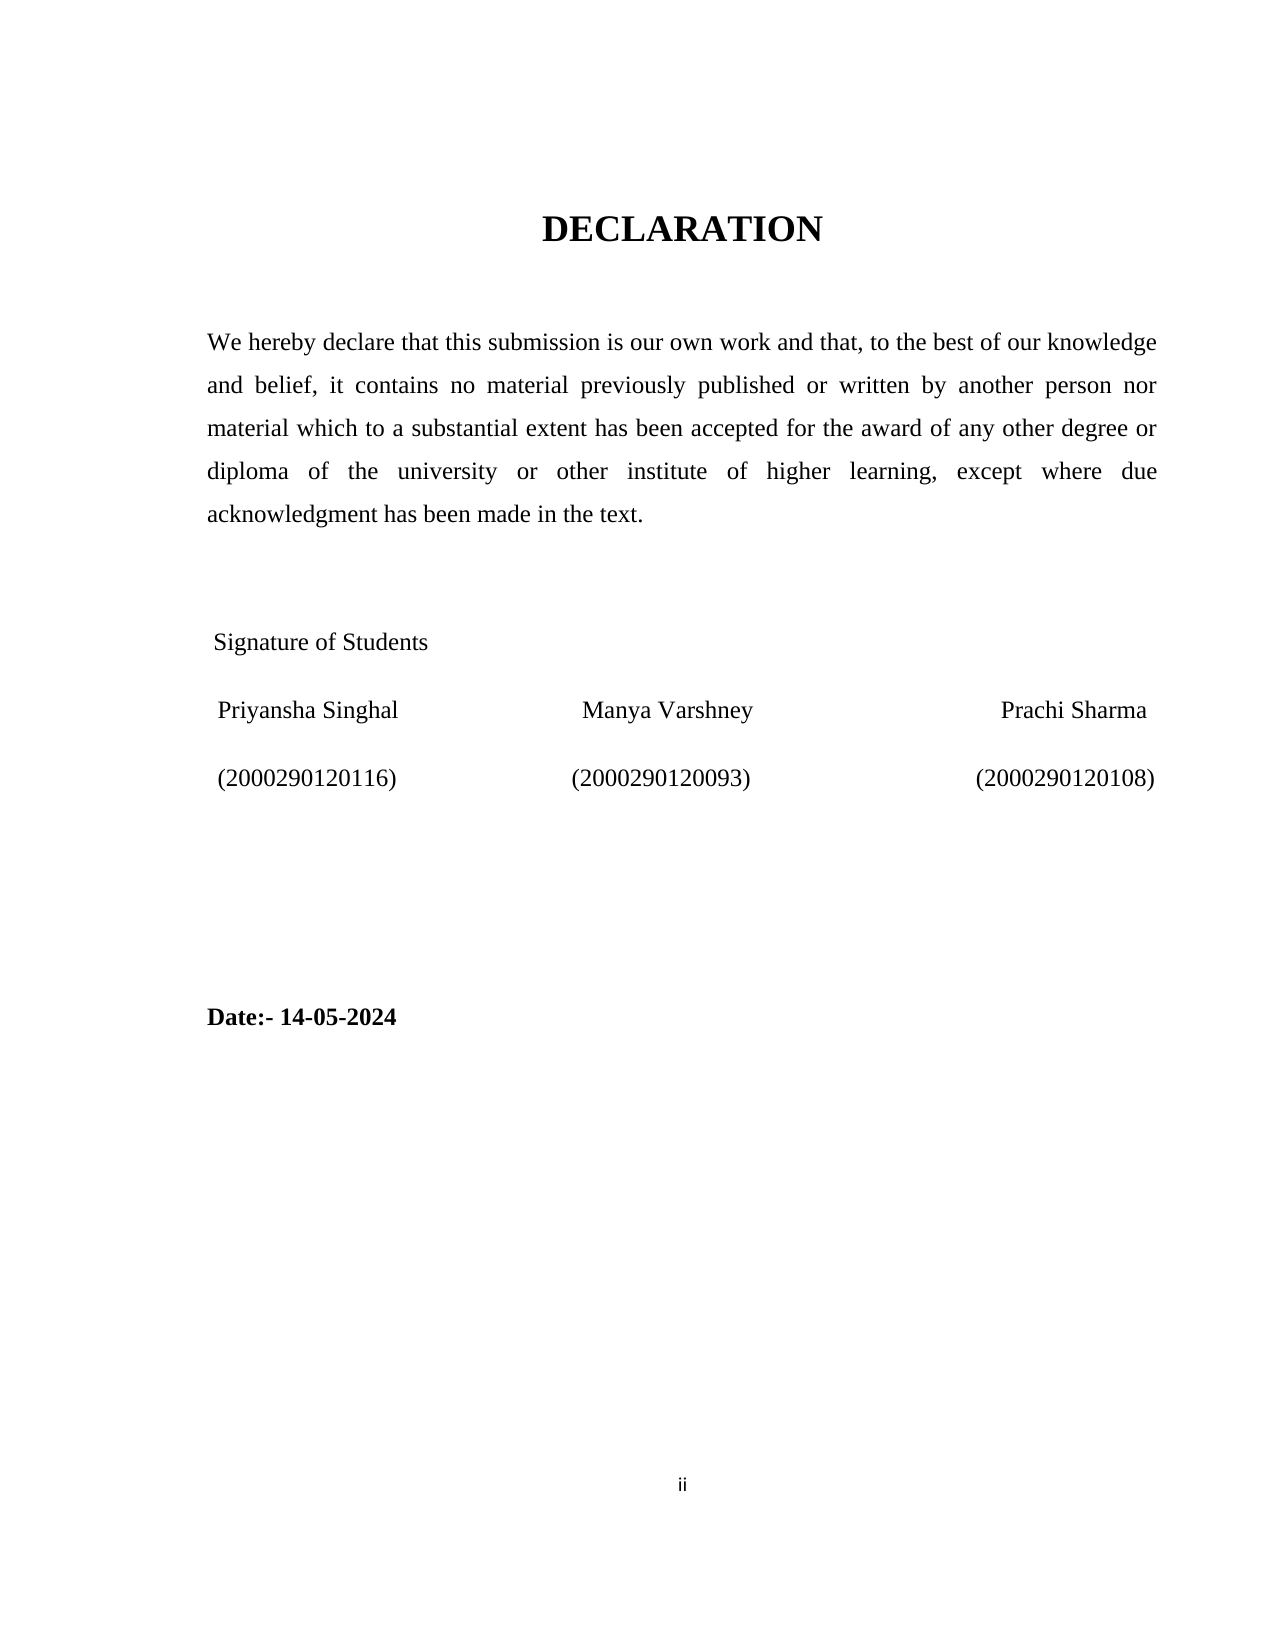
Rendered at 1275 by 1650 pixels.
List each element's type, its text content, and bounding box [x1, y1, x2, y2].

text (2000290120116) (2000290120093) (2000290120108) [217, 763, 1158, 792]
text Date:- 14-05-2024 [207, 1002, 1158, 1031]
text Priyansha Singhal Manya Varshney Prachi Sharma [217, 695, 1158, 724]
text Signature of Students [207, 627, 1158, 656]
text DECLARATION [207, 207, 1158, 292]
text We hereby declare that this submission is our own work and that, to the best of our knowledge and belief, it contains no material previously published or written by another person nor material which to a substantial extent has been accepted for the award of any other degree or diploma of the university or other institute of higher learning, except where due acknowledgment has been made in the text. [207, 327, 1158, 528]
